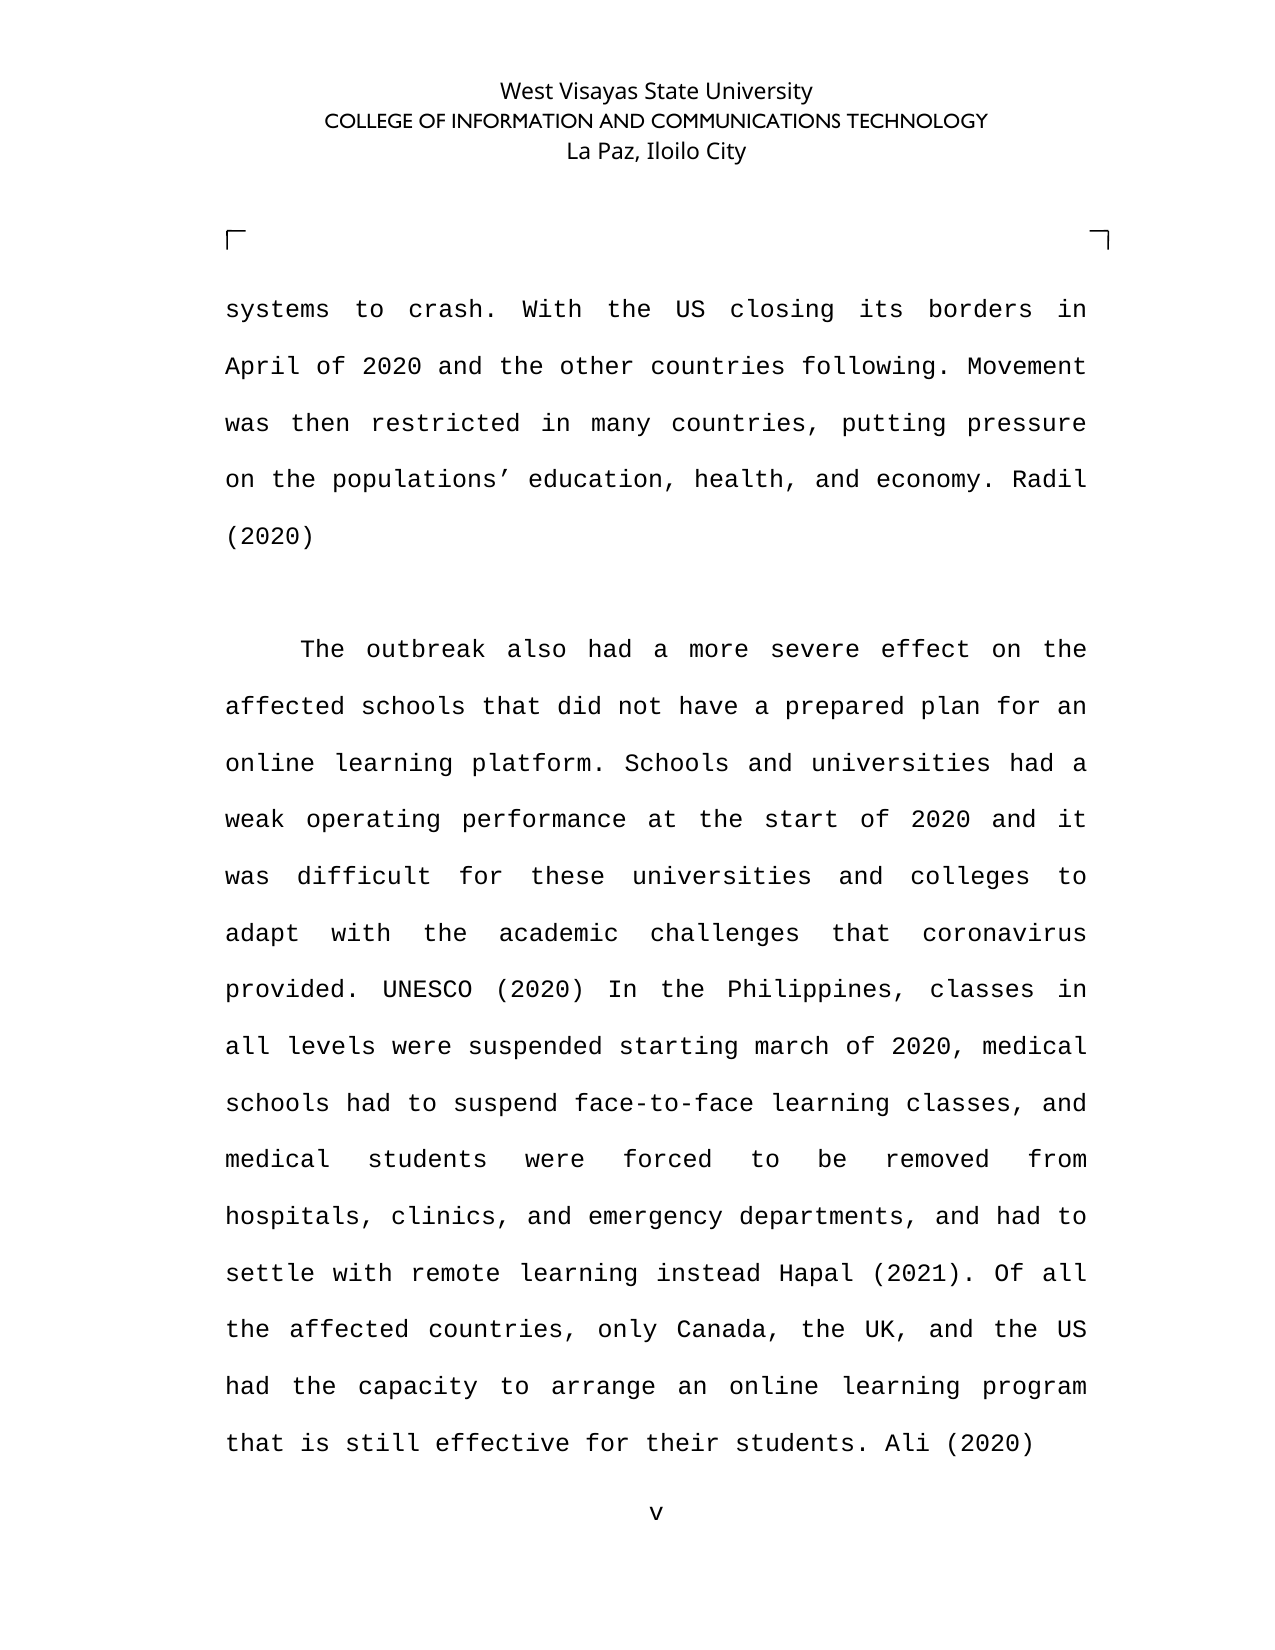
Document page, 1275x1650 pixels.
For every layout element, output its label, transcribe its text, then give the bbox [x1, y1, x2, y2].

text The outbreak also had a more severe effect on the affected schools that did not have a prepared plan for an online learning platform. Schools and universities had a weak operating performance at the start of 2020 and it was difficult for these universities and colleges to adapt with the academic challenges that coronavirus provided. UNESCO (2020) In the Philippines, classes in all levels were suspended starting march of 2020, medical schools had to suspend face-to-face learning classes, and medical students were forced to be removed from hospitals, clinics, and emergency departments, and had to settle with remote learning instead Hapal (2021). Of all the affected countries, only Canada, the UK, and the US had the capacity to arrange an online learning program that is still effective for their students. Ali (2020) [225, 637, 1087, 1458]
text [225, 297, 1087, 552]
